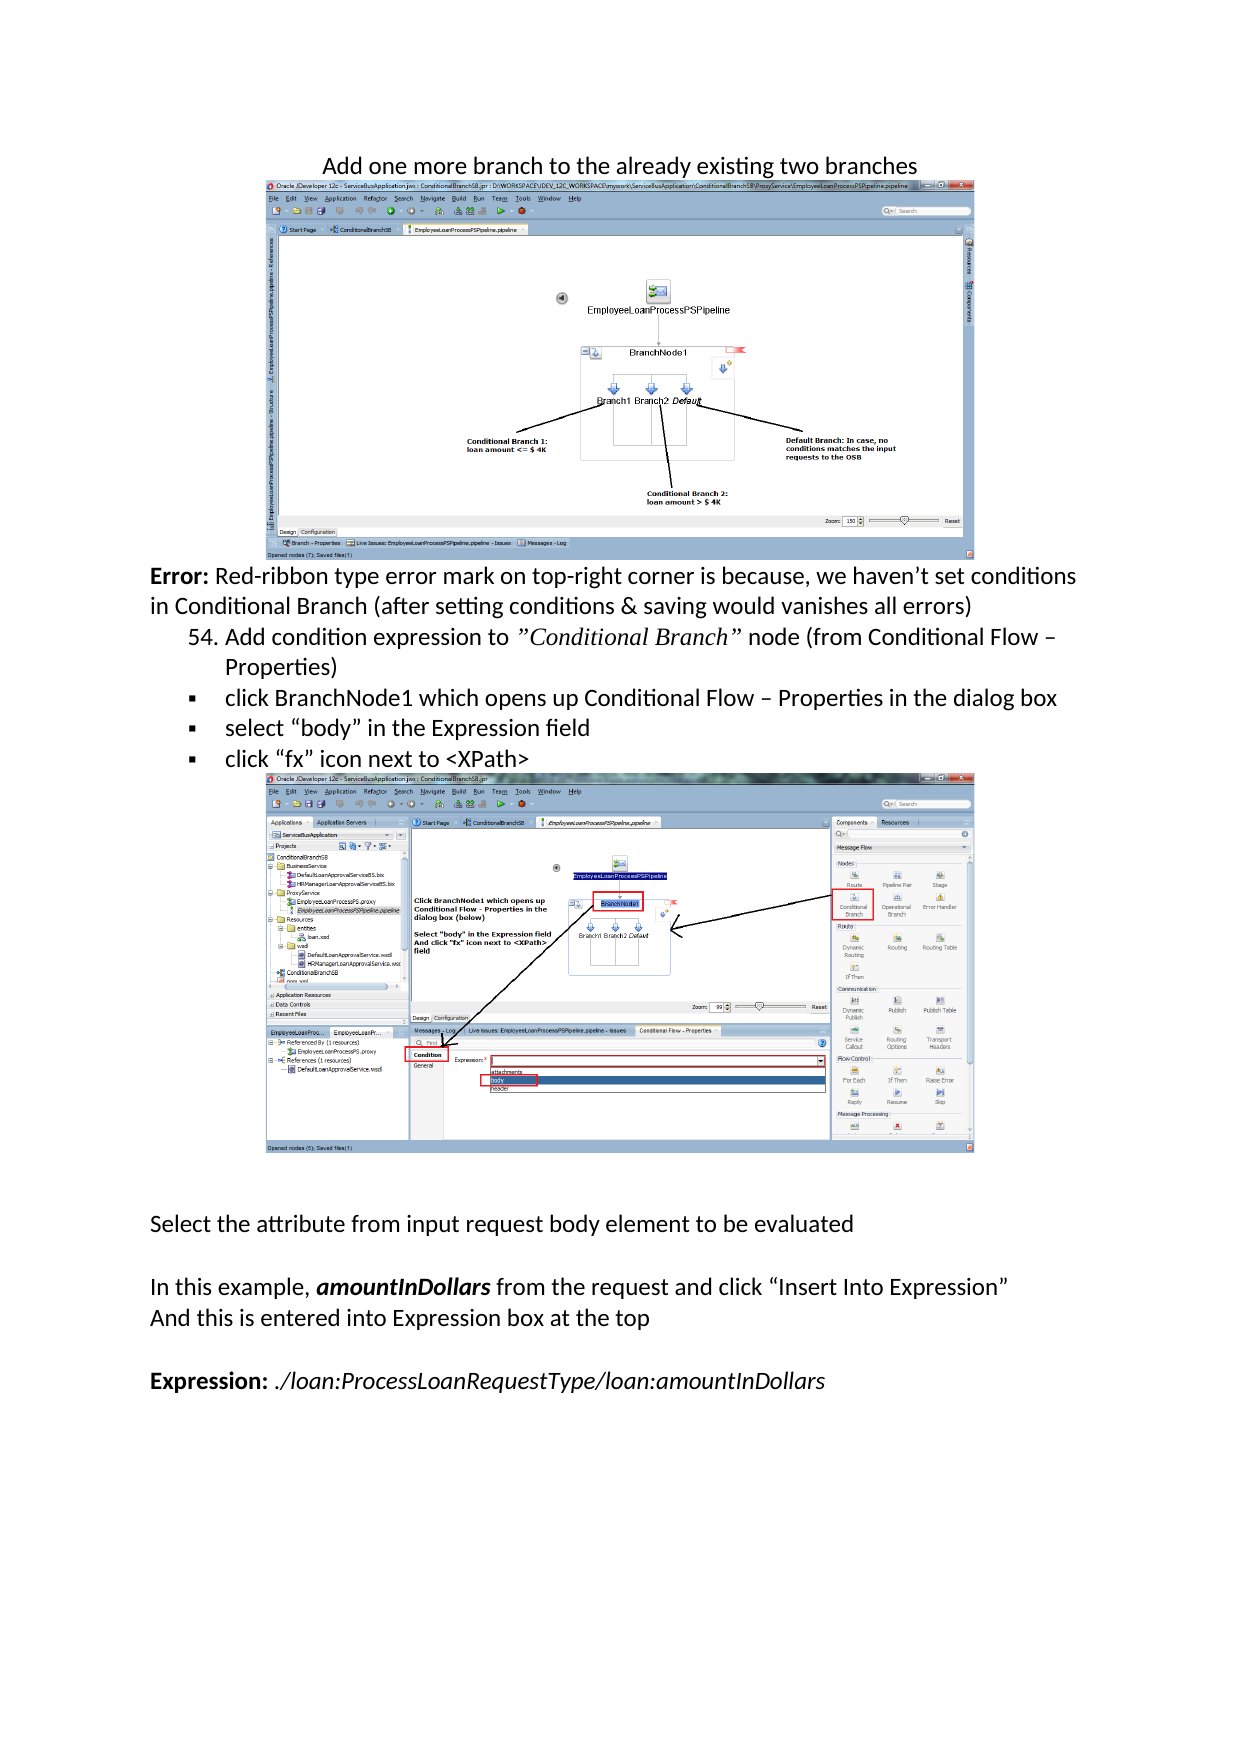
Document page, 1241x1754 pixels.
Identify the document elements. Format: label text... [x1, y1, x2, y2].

list select “body” in the Expression field [187, 712, 1090, 743]
list click BranchNode1 which opens up Conditional Flow – Properties in the dialog box [187, 682, 1090, 712]
list click “fx” icon next to <XPath> [187, 743, 1090, 773]
text Error: Red-ribbon type error mark on top-right corner is because, we haven’t set conditions in Conditional Branch (after setting conditions & saving would vanishes all errors) [150, 560, 1090, 621]
picture [265, 180, 975, 560]
picture [265, 773, 975, 1153]
text And this is entered into Expression box at the top [150, 1302, 1090, 1332]
text Select the attribute from input request body element to be evaluated [150, 1208, 1090, 1239]
text Expression: ./loan:ProcessLoanRequestType/loan:amountInDollars [150, 1365, 1090, 1396]
list Add condition expression to ”Conditional Branch” node (from Conditional Flow – Properties) [187, 621, 1090, 682]
text In this example, amountInDollars from the request and click “Insert Into Expression” [150, 1271, 1090, 1302]
